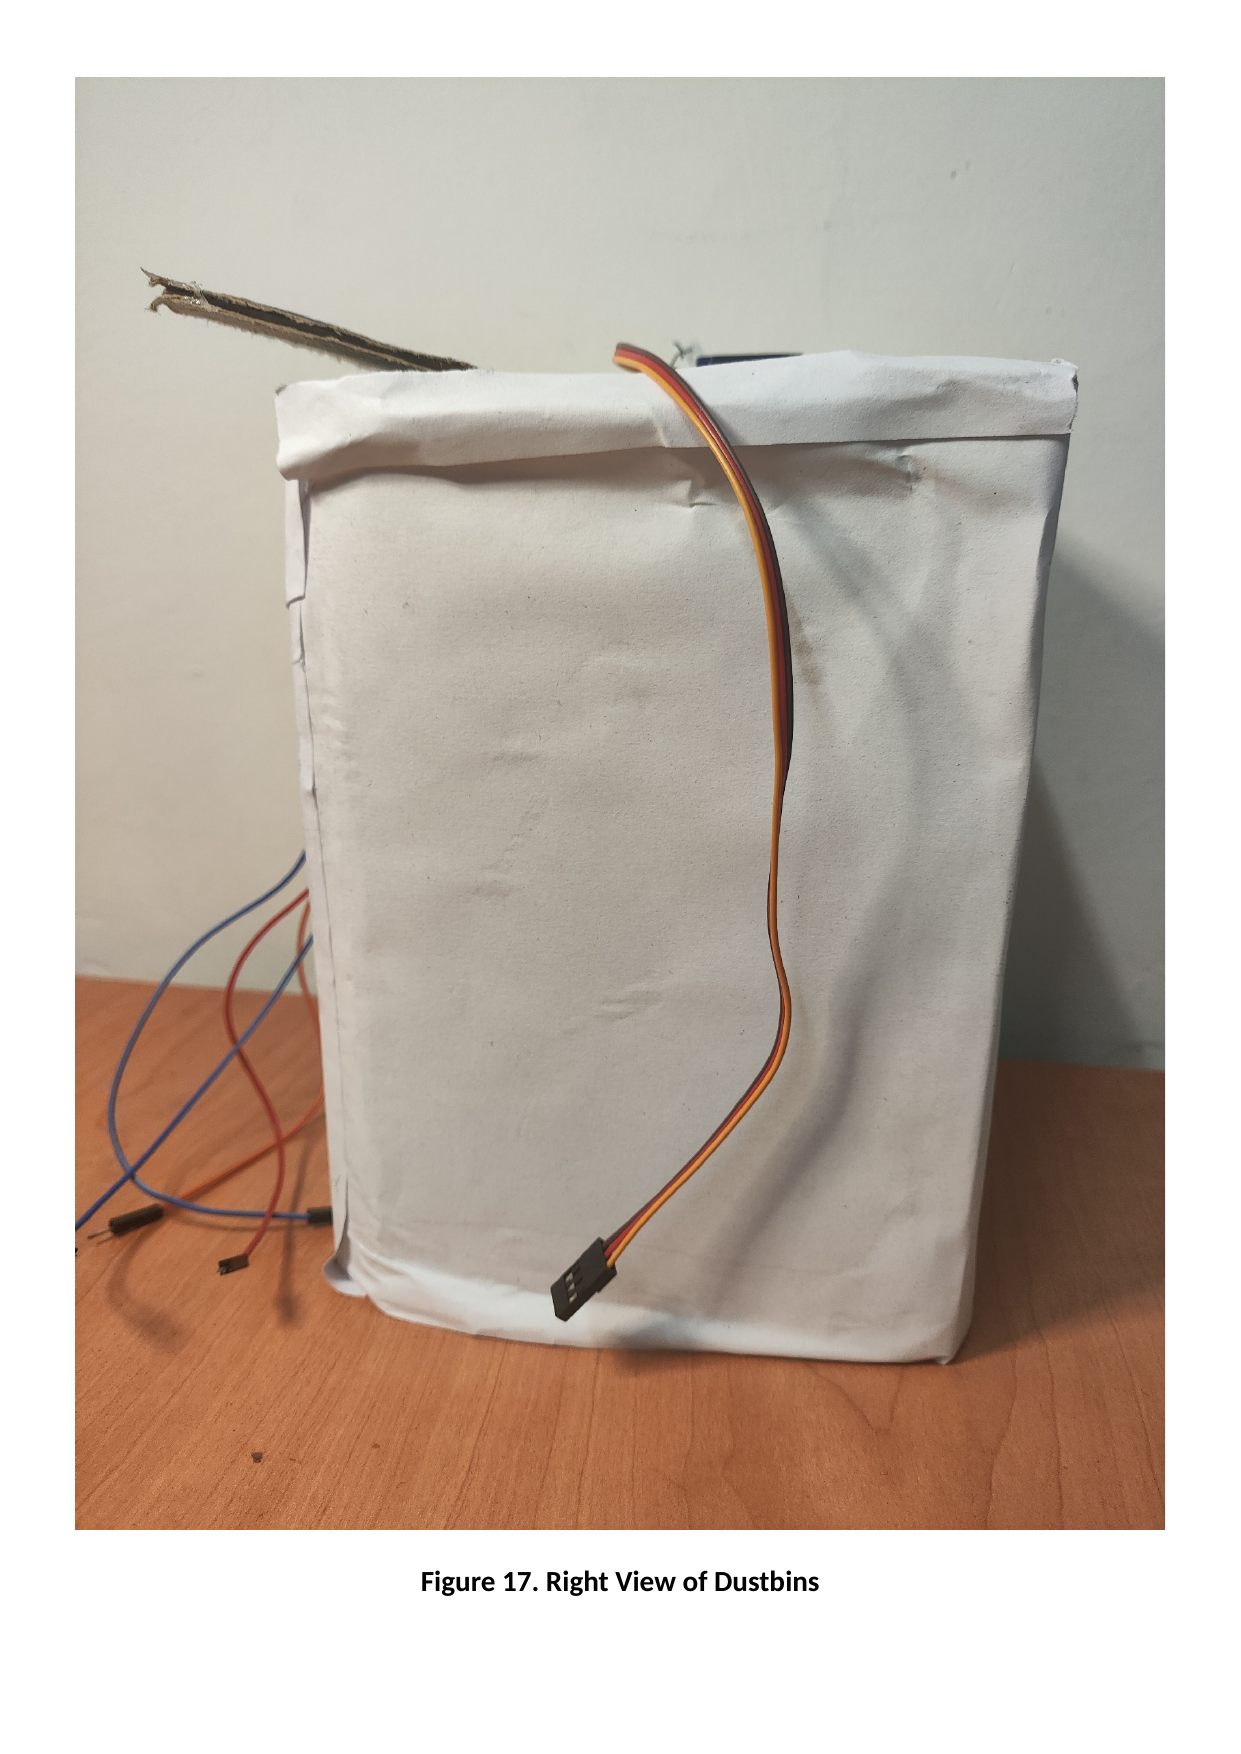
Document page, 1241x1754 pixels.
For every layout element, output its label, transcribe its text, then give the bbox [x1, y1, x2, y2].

picture [75, 77, 1166, 1530]
text Figure 17. Right View of Dustbins [75, 1563, 1165, 1598]
